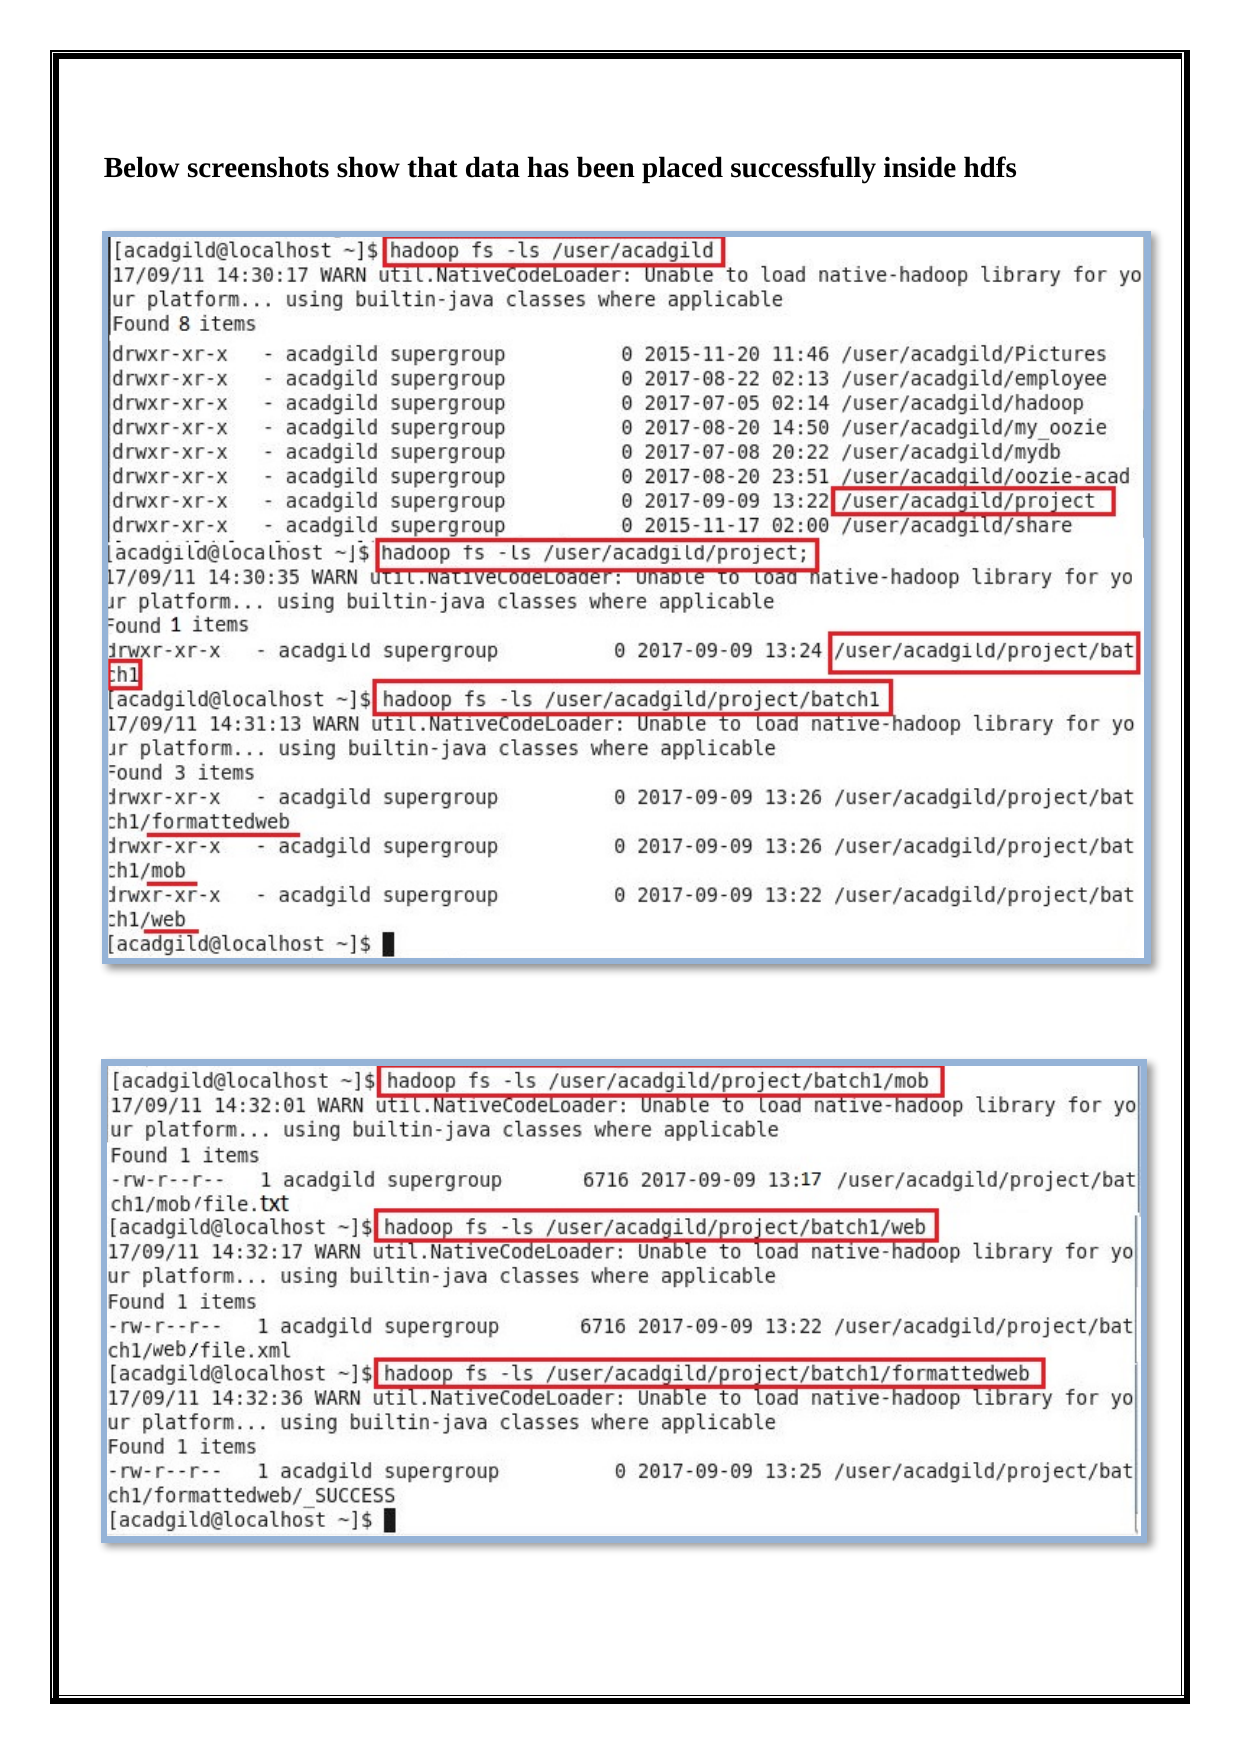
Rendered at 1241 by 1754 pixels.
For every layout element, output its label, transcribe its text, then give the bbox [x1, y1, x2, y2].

picture [107, 1066, 1141, 1536]
picture [108, 237, 1144, 958]
text Below screenshots show that data has been placed successfully inside hdfs [103, 150, 1137, 183]
